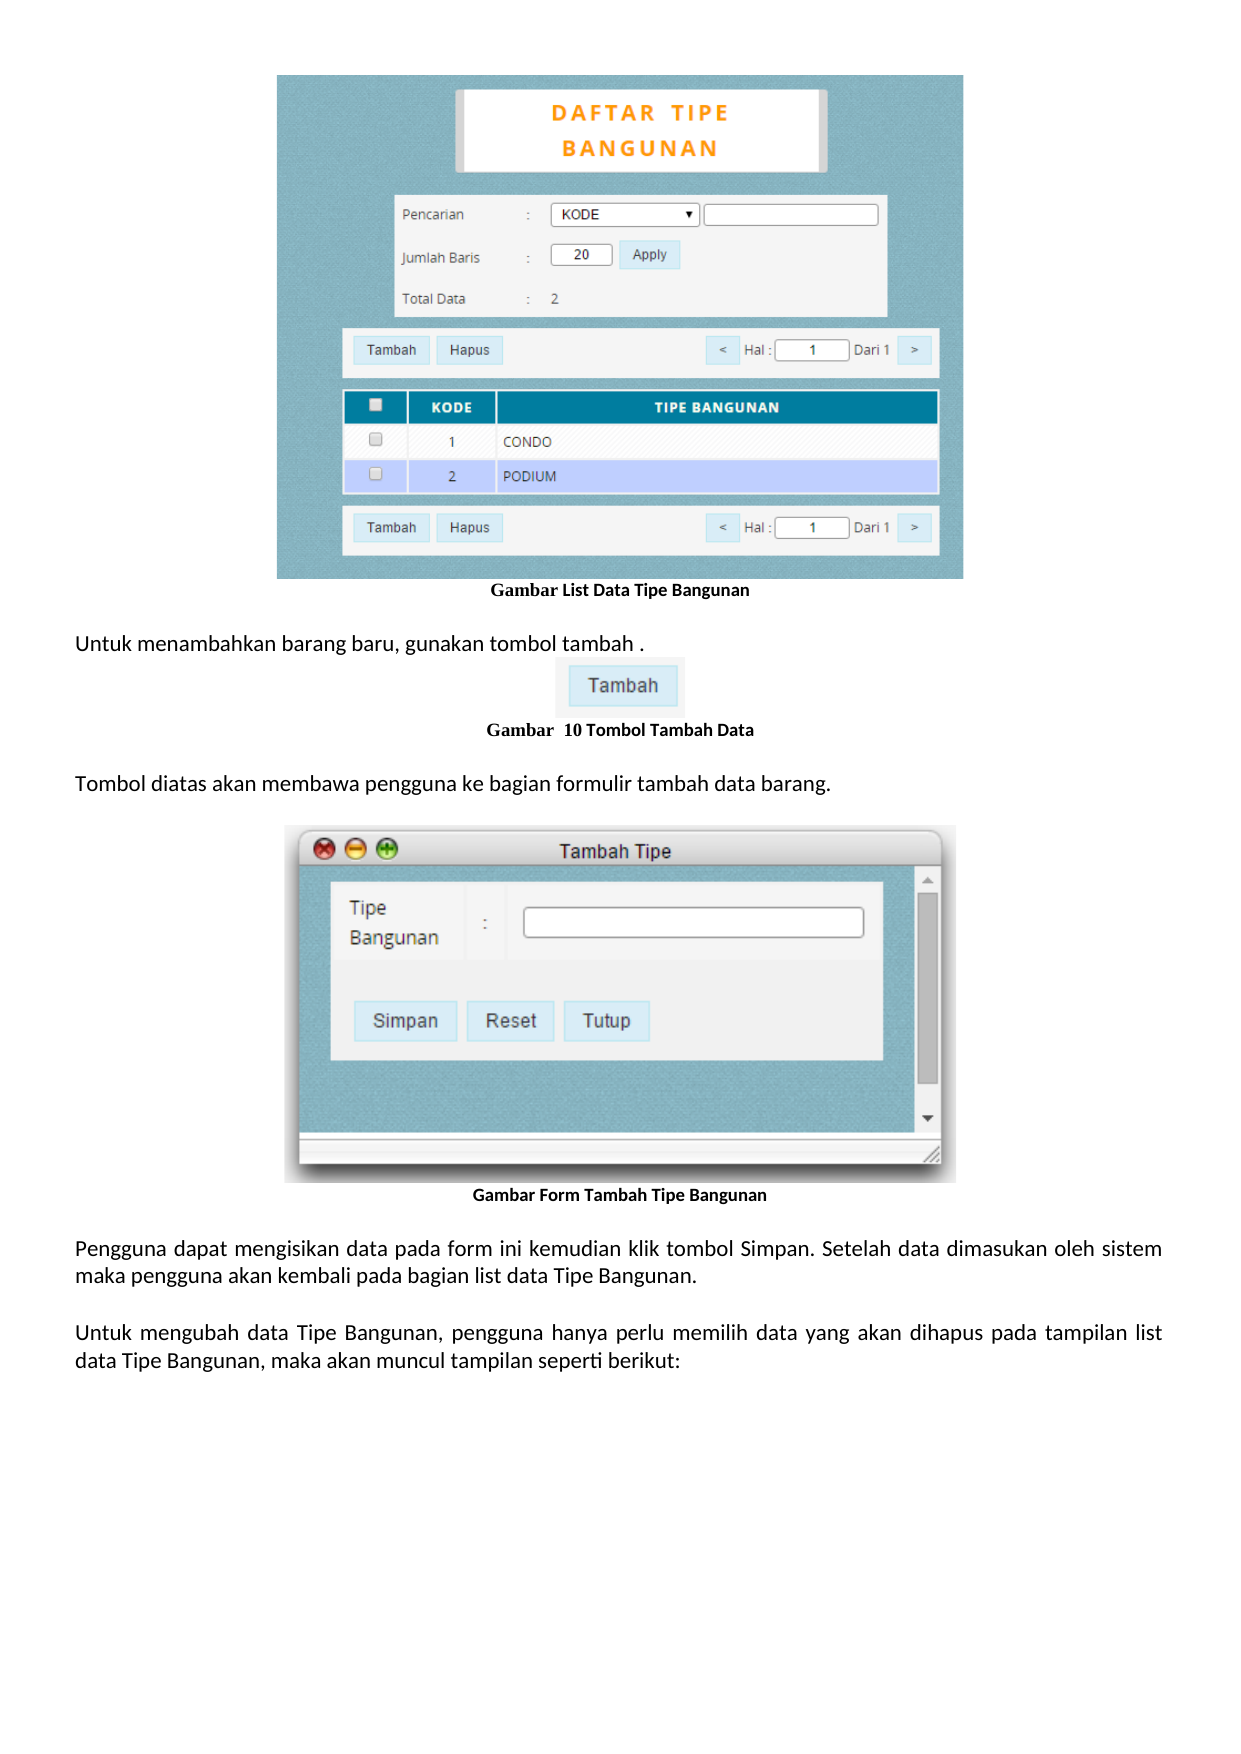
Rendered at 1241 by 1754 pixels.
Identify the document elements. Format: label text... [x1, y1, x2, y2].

picture [555, 657, 686, 718]
picture [284, 825, 957, 1183]
list Untuk mengubah data Tipe Bangunan, pengguna hanya perlu memilih data yang akan dihapus pada tampilan list data Tipe Bangunan, maka akan muncul tampilan seperti berikut: [75, 1318, 1165, 1374]
text Gambar List Data Tipe Bangunan [75, 578, 1165, 601]
text Gambar Form Tambah Tipe Bangunan [75, 1183, 1165, 1206]
list Untuk menambahkan barang baru, gunakan tombol tambah . [75, 629, 1165, 657]
list Tombol diatas akan membawa pengguna ke bagian formulir tambah data barang. [75, 769, 1165, 797]
picture [276, 75, 964, 579]
list Pengguna dapat mengisikan data pada form ini kemudian klik tombol Simpan. Setelah data dimasukan oleh sistem maka pengguna akan kembali pada bagian list data Tipe Bangunan. [75, 1234, 1165, 1290]
